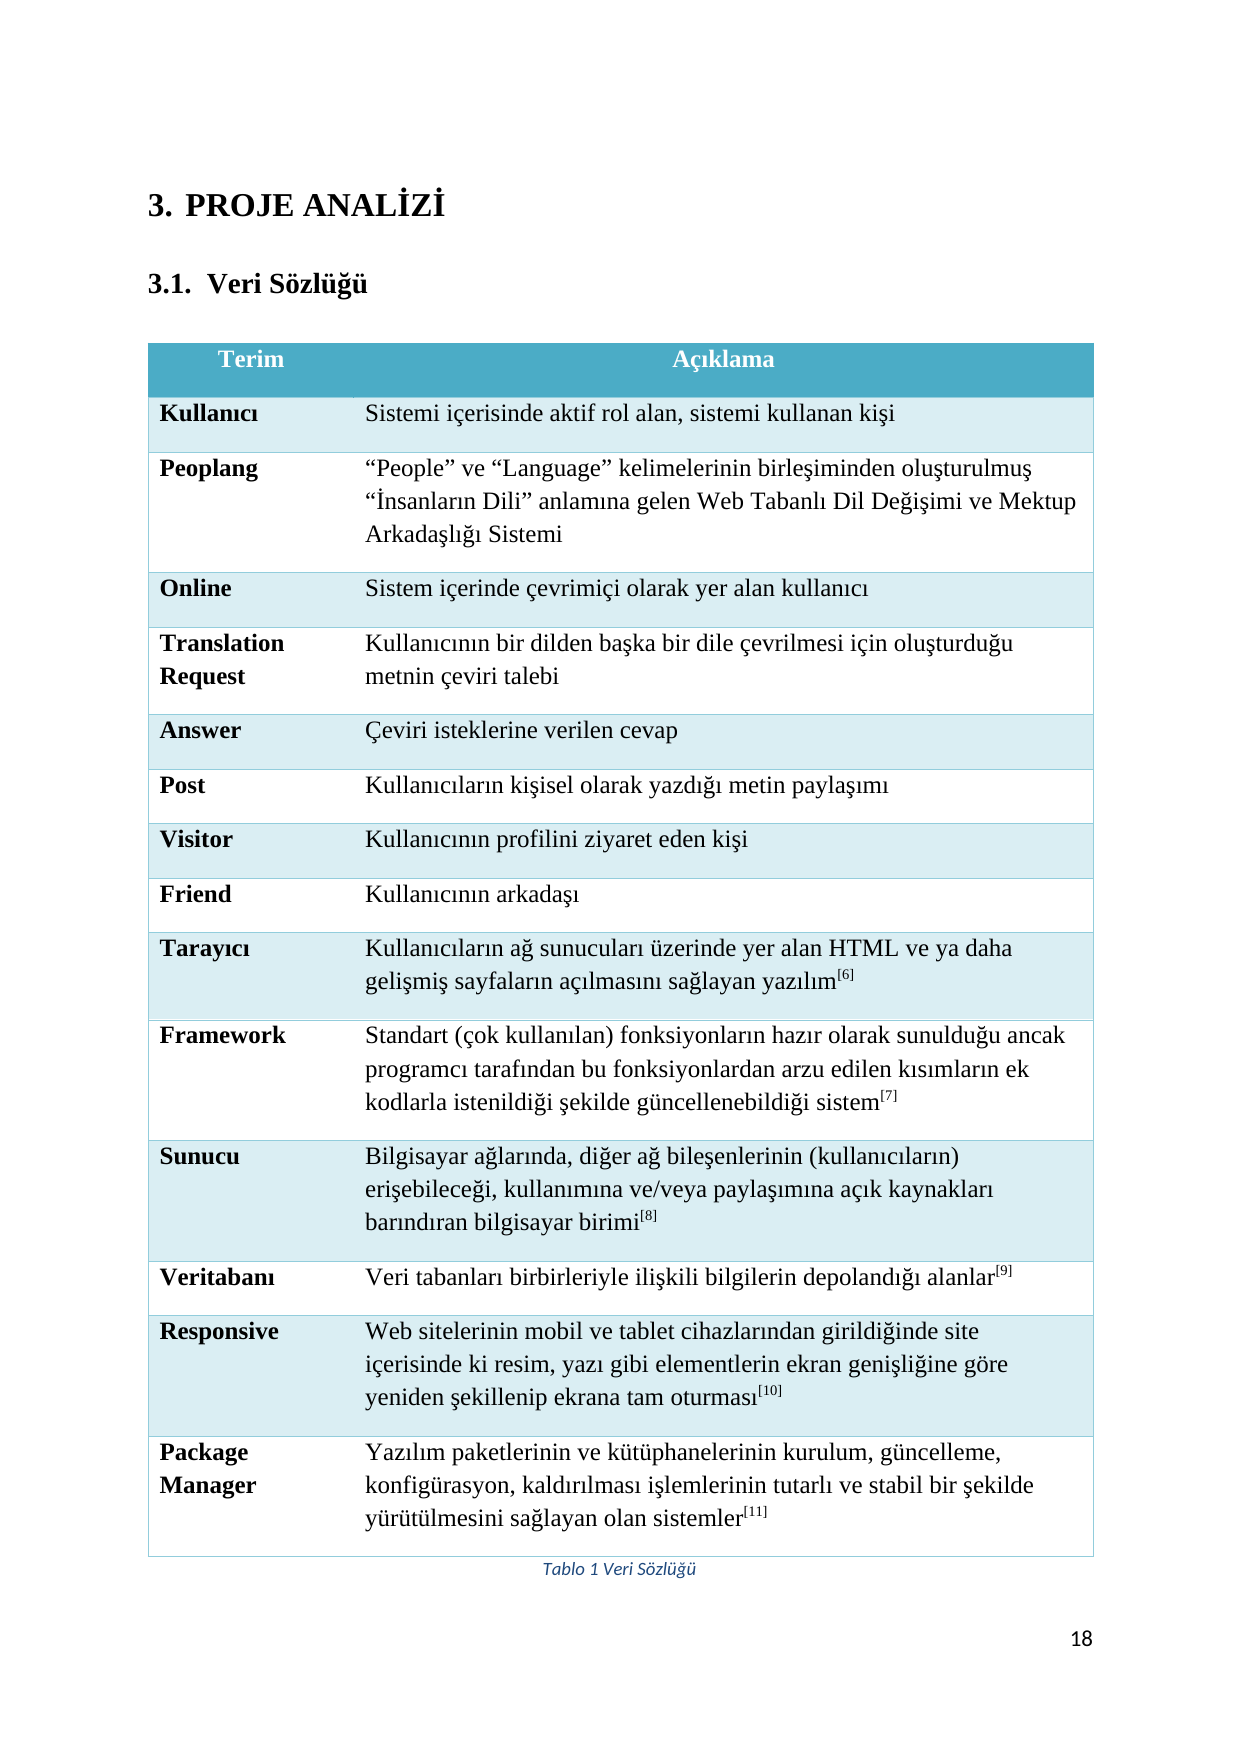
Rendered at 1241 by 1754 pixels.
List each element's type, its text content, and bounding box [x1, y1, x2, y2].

table_cell Tarayıcı [149, 933, 354, 1019]
table_cell Sistem içerinde çevrimiçi olarak yer alan kullanıcı [354, 573, 1093, 627]
table_cell Responsive [149, 1316, 354, 1436]
subtitle PROJE ANALİZİ [148, 185, 1093, 223]
table_cell Web sitelerinin mobil ve tablet cihazlarından girildiğinde site içerisinde ki resim, yazı gibi elementlerin ekran genişliğine göre yeniden şekillenip ekrana tam oturması[10] [354, 1316, 1093, 1436]
table_cell Veri tabanları birbirleriyle ilişkili bilgilerin depolandığı alanlar[9] [354, 1262, 1093, 1315]
table_cell Friend [149, 879, 354, 932]
table_cell Veritabanı [149, 1262, 354, 1315]
table_cell Sistemi içerisinde aktif rol alan, sistemi kullanan kişi [354, 398, 1093, 452]
table_cell Online [149, 573, 354, 627]
table_header Açıklama [354, 344, 1093, 397]
table_cell Post [149, 770, 354, 823]
table_cell Kullanıcının arkadaşı [354, 879, 1093, 932]
table_cell Kullanıcıların ağ sunucuları üzerinde yer alan HTML ve ya daha gelişmiş sayfaların açılmasını sağlayan yazılım[6] [354, 933, 1093, 1019]
table_header Terim [149, 344, 353, 397]
subtitle Veri Sözlüğü [148, 267, 1093, 300]
table_cell Yazılım paketlerinin ve kütüphanelerinin kurulum, güncelleme, konfigürasyon, kaldırılması işlemlerinin tutarlı ve stabil bir şekilde yürütülmesini sağlayan olan sistemler[11] [354, 1437, 1093, 1556]
table_cell Peoplang [149, 453, 354, 572]
table_cell Kullanıcının profilini ziyaret eden kişi [354, 824, 1093, 878]
table_cell Kullanıcıların kişisel olarak yazdığı metin paylaşımı [354, 770, 1093, 823]
table_cell Package Manager [149, 1437, 354, 1556]
table_cell Visitor [149, 824, 354, 878]
table_cell Framework [149, 1021, 354, 1140]
table_cell Kullanıcının bir dilden başka bir dile çevrilmesi için oluşturduğu metnin çeviri talebi [354, 628, 1093, 714]
table_cell Çeviri isteklerine verilen cevap [354, 715, 1093, 769]
table_cell Sunucu [149, 1141, 354, 1261]
table_cell Bilgisayar ağlarında, diğer ağ bileşenlerinin (kullanıcıların) erişebileceği, kullanımına ve/veya paylaşımına açık kaynakları barındıran bilgisayar birimi[8] [354, 1141, 1093, 1261]
table_cell Kullanıcı [149, 398, 354, 452]
table_cell Answer [149, 715, 354, 769]
table_cell Translation Request [149, 628, 354, 714]
table_cell “People” ve “Language” kelimelerinin birleşiminden oluşturulmuş “İnsanların Dili” anlamına gelen Web Tabanlı Dil Değişimi ve Mektup Arkadaşlığı Sistemi [354, 453, 1093, 572]
table_cell Standart (çok kullanılan) fonksiyonların hazır olarak sunulduğu ancak programcı tarafından bu fonksiyonlardan arzu edilen kısımların ek kodlarla istenildiği şekilde güncellenebildiği sistem[7] [354, 1021, 1093, 1140]
